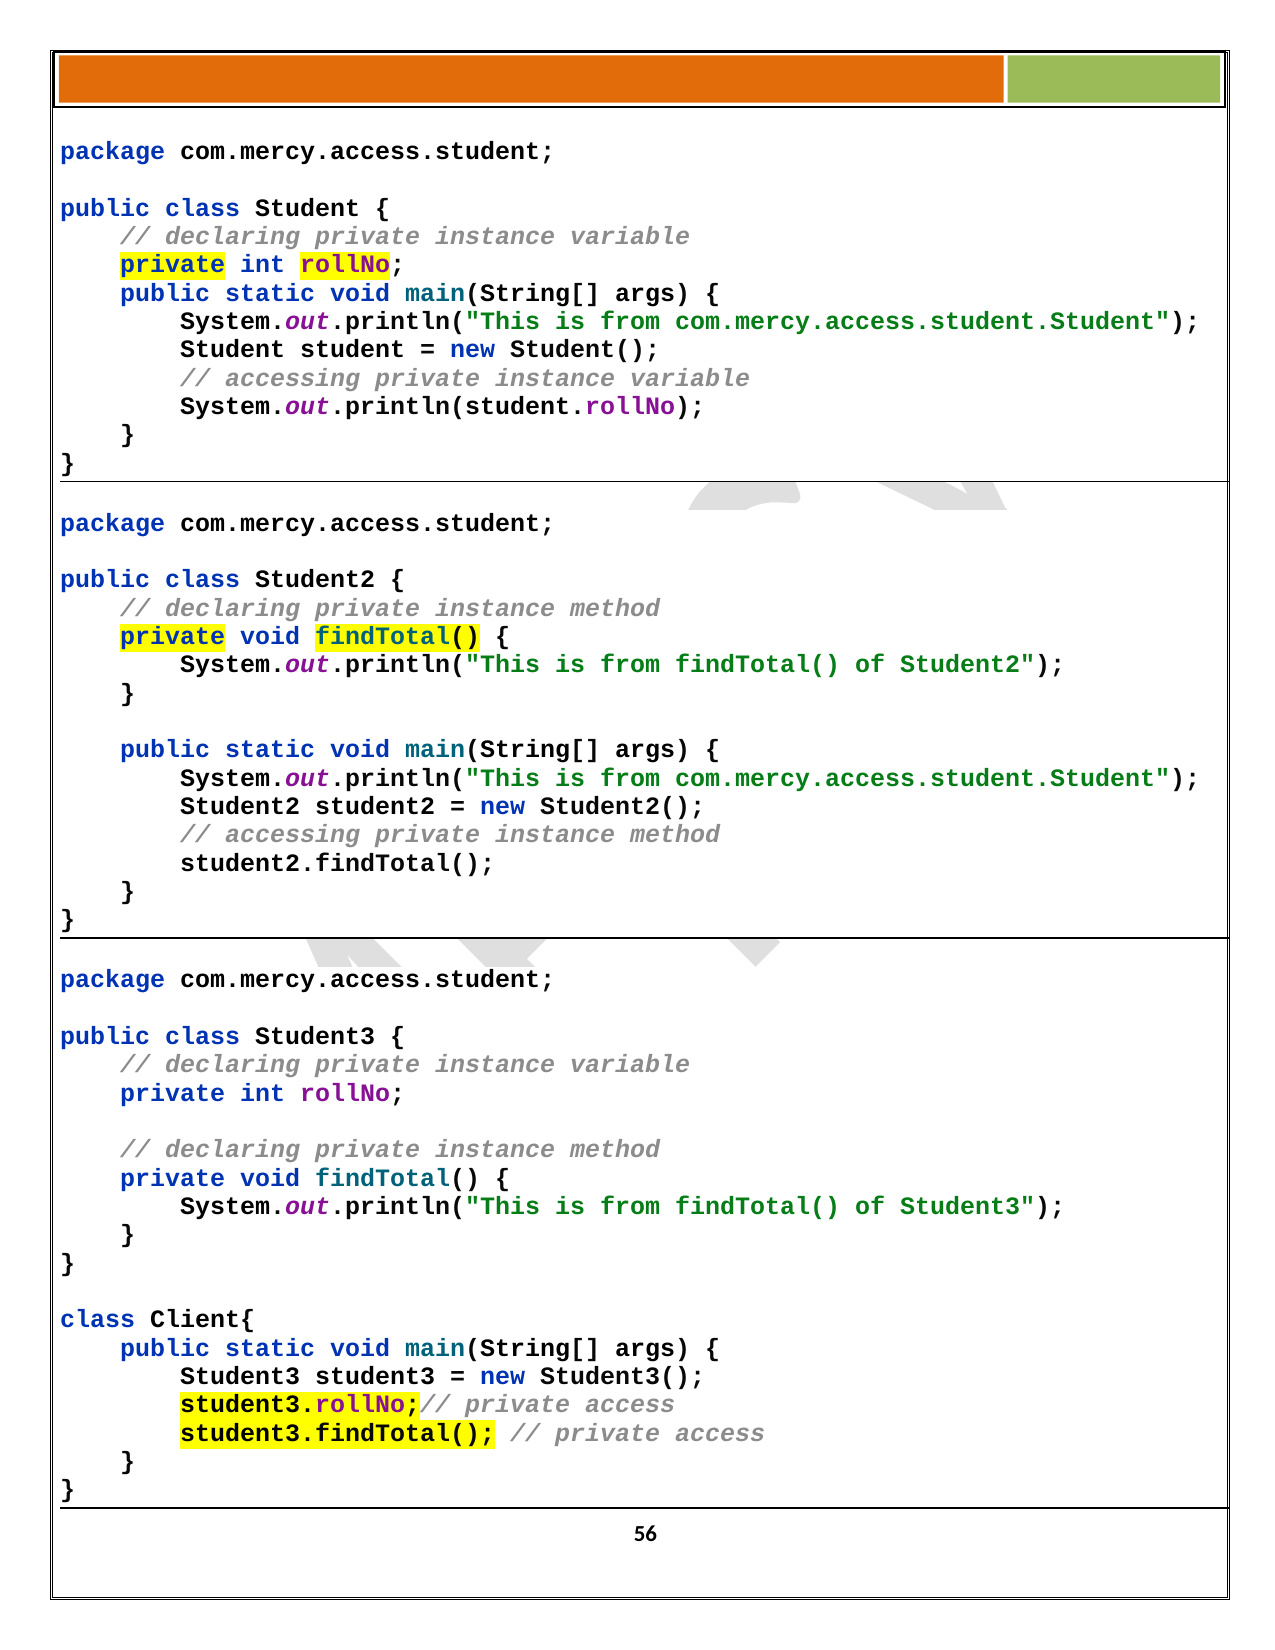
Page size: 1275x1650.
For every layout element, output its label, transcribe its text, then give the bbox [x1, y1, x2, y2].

text package com.mercy.access.student; public class Student2 { // declaring private instance method private void findTotal() { System.out.println("This is from findTotal() of Student2"); } public static void main(String[] args) { System.out.println("This is from com.mercy.access.student.Student"); Student2 student2 = new Student2(); // accessing private instance method student2.findTotal(); } } [60, 510, 1227, 937]
text package com.mercy.access.student; public class Student3 { // declaring private instance variable private int rollNo; // declaring private instance method private void findTotal() { System.out.println("This is from findTotal() of Student3"); } } class Client{ public static void main(String[] args) { Student3 student3 = new Student3(); student3.rollNo;// private access student3.findTotal(); // private access } } [60, 967, 1227, 1507]
text package com.mercy.access.student; public class Student { // declaring private instance variable private int rollNo; public static void main(String[] args) { System.out.println("This is from com.mercy.access.student.Student"); Student student = new Student(); // accessing private instance variable System.out.println(student.rollNo); } } [60, 139, 1227, 481]
